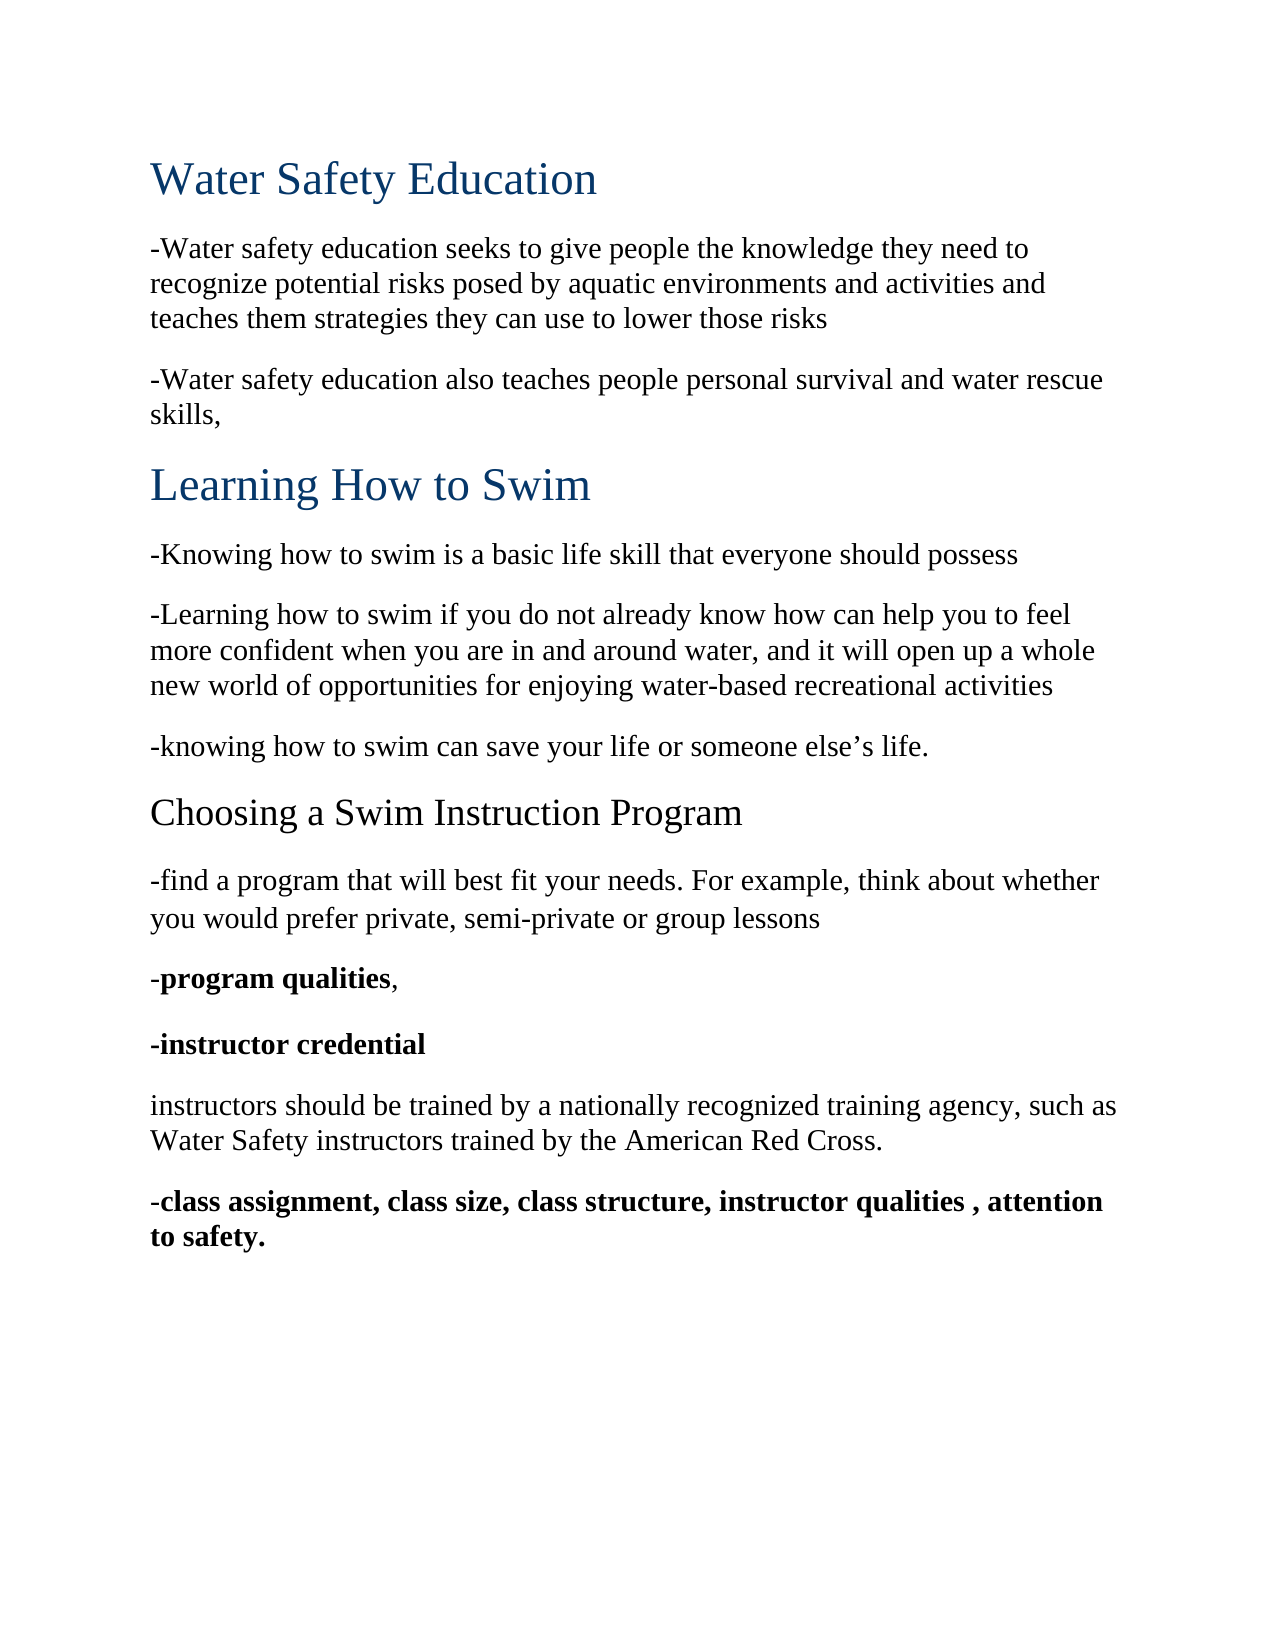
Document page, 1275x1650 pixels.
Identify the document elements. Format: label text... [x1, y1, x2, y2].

text Learning How to Swim [150, 456, 1125, 510]
text -Knowing how to swim is a basic life skill that everyone should possess [150, 535, 1125, 571]
text instructors should be trained by a nationally recognized training agency, such as Water Safety instructors trained by the American Red Cross. [150, 1086, 1125, 1157]
text -Water safety education also teaches people personal survival and water rescue skills, [150, 360, 1125, 431]
text -instructor credential [150, 1026, 1125, 1061]
text Water Safety Education [150, 150, 1125, 204]
text -knowing how to swim can save your life or someone else’s life. [150, 727, 1125, 762]
text -class assignment, class size, class structure, instructor qualities , attention to safety. [150, 1182, 1125, 1253]
text -find a program that will best fit your needs. For example, think about whether you would prefer private, semi-private or group lessons [150, 858, 1125, 935]
text Choosing a Swim Instruction Program [150, 787, 1125, 833]
text -Learning how to swim if you do not already know how can help you to feel more confident when you are in and around water, and it will open up a whole new world of opportunities for enjoying water-based recreational activities [150, 596, 1125, 702]
text -program qualities, [150, 960, 1125, 995]
text -Water safety education seeks to give people the knowledge they need to recognize potential risks posed by aquatic environments and activities and teaches them strategies they can use to lower those risks [150, 229, 1125, 335]
